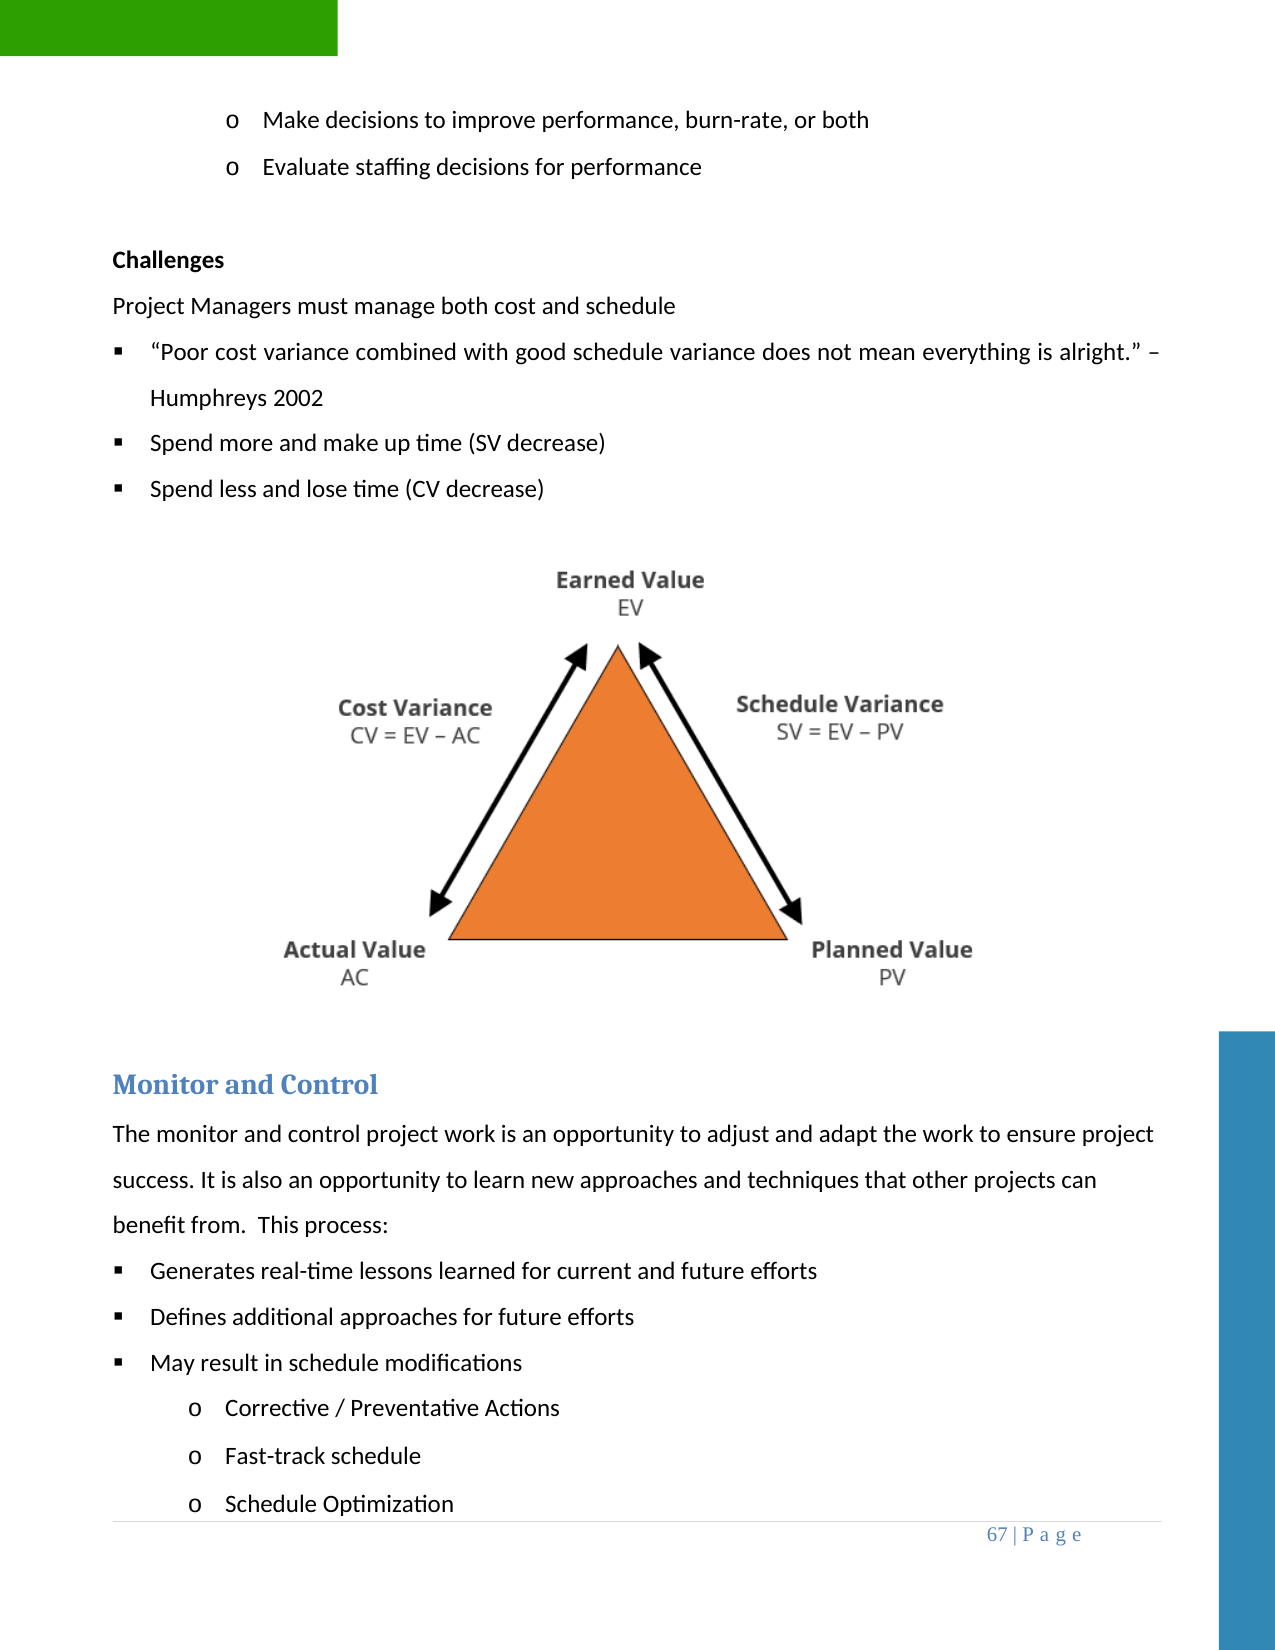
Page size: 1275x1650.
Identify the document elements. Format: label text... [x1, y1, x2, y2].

list Fast-track schedule [187, 1440, 1162, 1472]
list “Poor cost variance combined with good schedule variance does not mean everything is alright.” – Humphreys 2002 [112, 336, 1162, 412]
text Monitor and Control [112, 1068, 1162, 1101]
list Spend less and lose time (CV decrease) [112, 473, 1162, 504]
list May result in schedule modifications [112, 1347, 1162, 1377]
picture [264, 519, 1011, 1008]
list Make decisions to improve performance, burn-rate, or both [225, 104, 1162, 136]
list Evaluate staffing decisions for performance [225, 151, 1162, 183]
list Defines additional approaches for future efforts [112, 1301, 1162, 1332]
text Project Managers must manage both cost and schedule [112, 290, 1162, 321]
list Schedule Optimization [187, 1488, 1162, 1519]
text Challenges [112, 245, 1162, 275]
list Generates real-time lessons learned for current and future efforts [112, 1255, 1162, 1286]
text The monitor and control project work is an opportunity to adjust and adapt the work to ensure project success. It is also an opportunity to learn new approaches and techniques that other projects can benefit from. This process: [112, 1118, 1162, 1240]
list Corrective / Preventative Actions [187, 1392, 1162, 1424]
list Spend more and make up time (SV decrease) [112, 428, 1162, 458]
